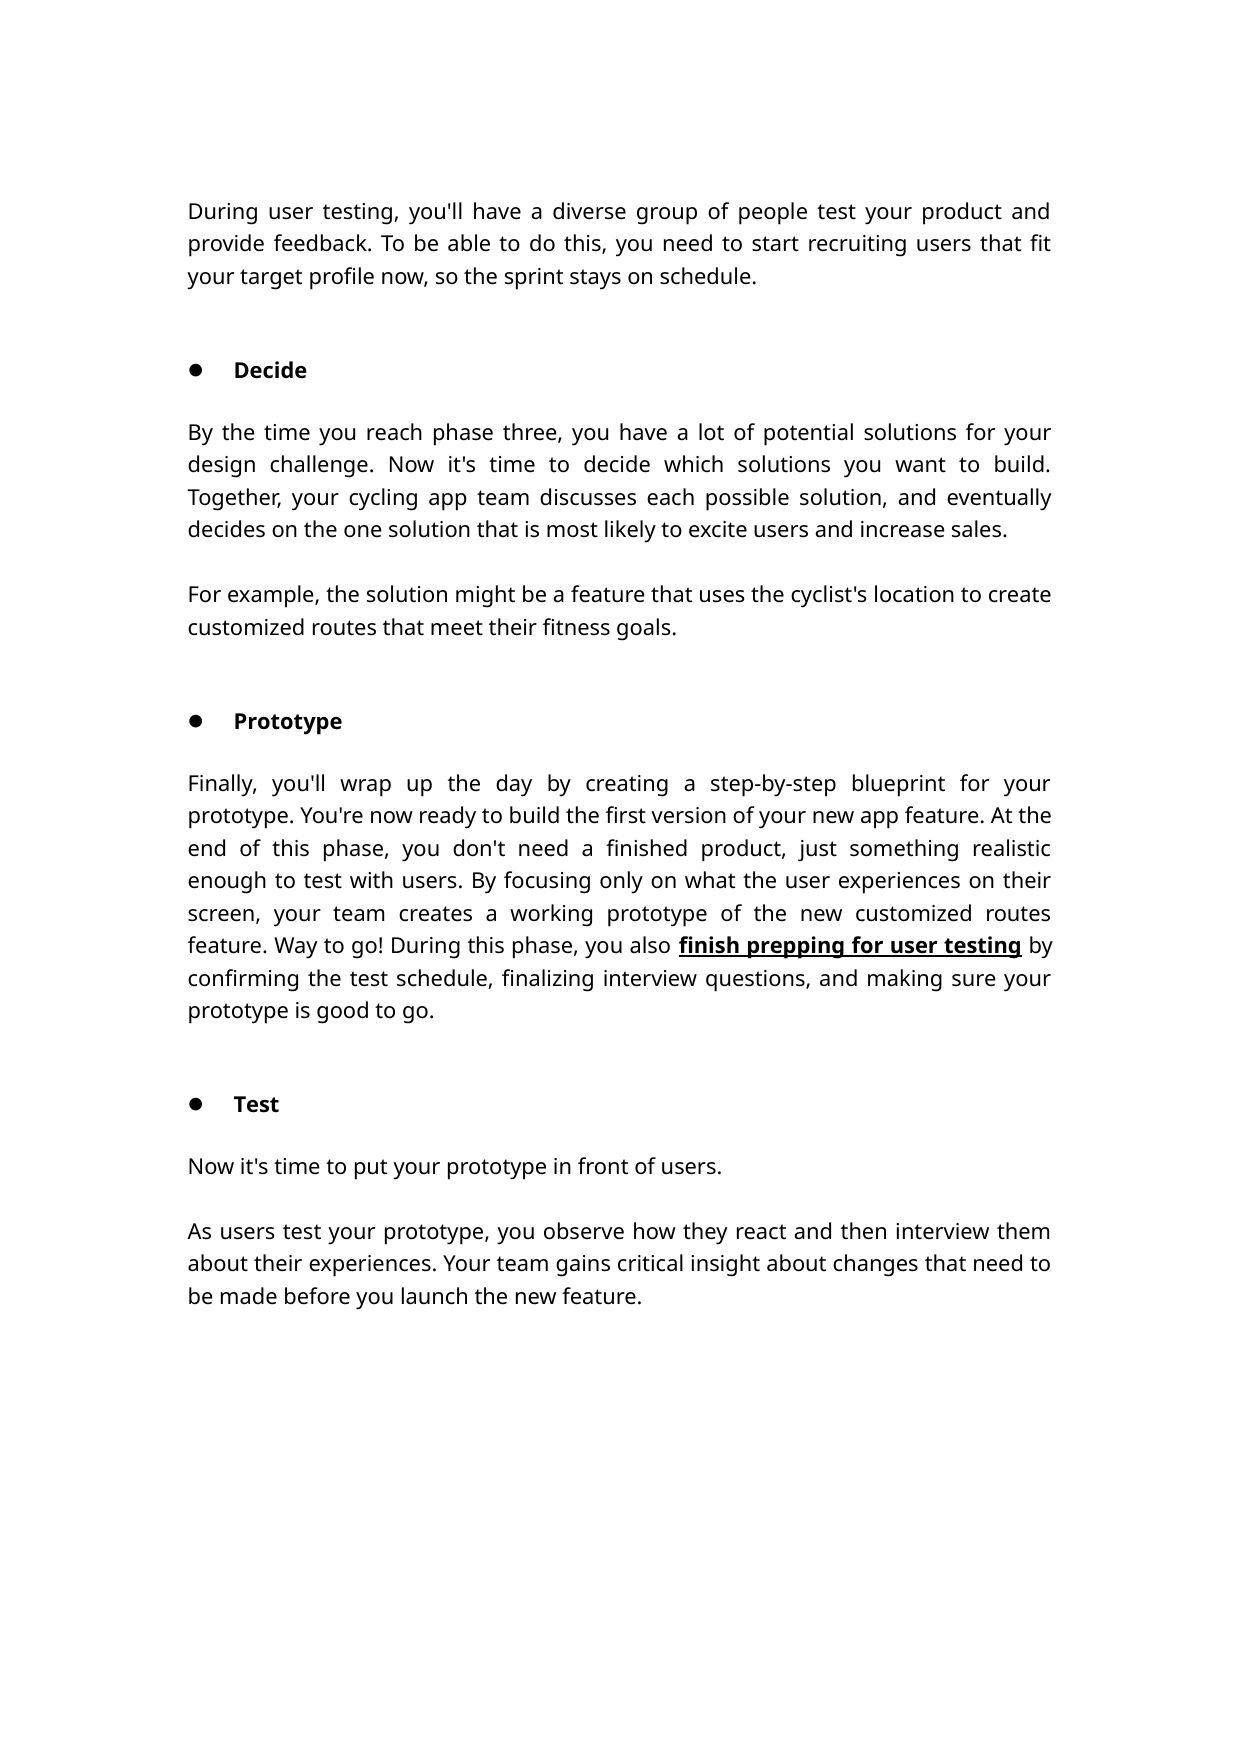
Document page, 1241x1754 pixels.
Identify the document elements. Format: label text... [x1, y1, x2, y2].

subtitle Test [187, 1088, 1053, 1120]
text During user testing, you'll have a diverse group of people test your product and provide feedback. To be able to do this, you need to start recruiting users that fit your target profile now, so the sprint stays on schedule. [187, 194, 1053, 292]
text By the time you reach phase three, you have a lot of potential solutions for your design challenge. Now it's time to decide which solutions you want to build. Together, your cycling app team discusses each possible solution, and eventually decides on the one solution that is most likely to excite users and increase sales. [187, 415, 1053, 545]
subtitle Decide [187, 354, 1053, 386]
text Now it's time to put your prototype in front of users. [187, 1149, 1053, 1182]
text Finally, you'll wrap up the day by creating a step-by-step blueprint for your prototype. You're now ready to build the first version of your new app feature. At the end of this phase, you don't need a finished product, just something realistic enough to test with users. By focusing only on what the user experiences on their screen, your team creates a working prototype of the new customized routes feature. Way to go! During this phase, you also finish prepping for user testing by confirming the test schedule, finalizing interview questions, and making sure your prototype is good to go. [187, 766, 1053, 1026]
text For example, the solution might be a feature that uses the cyclist's location to create customized routes that meet their fitness goals. [187, 578, 1053, 643]
subtitle Prototype [187, 704, 1053, 737]
text As users test your prototype, you observe how they react and then interview them about their experiences. Your team gains critical insight about changes that need to be made before you launch the new feature. [187, 1214, 1053, 1312]
